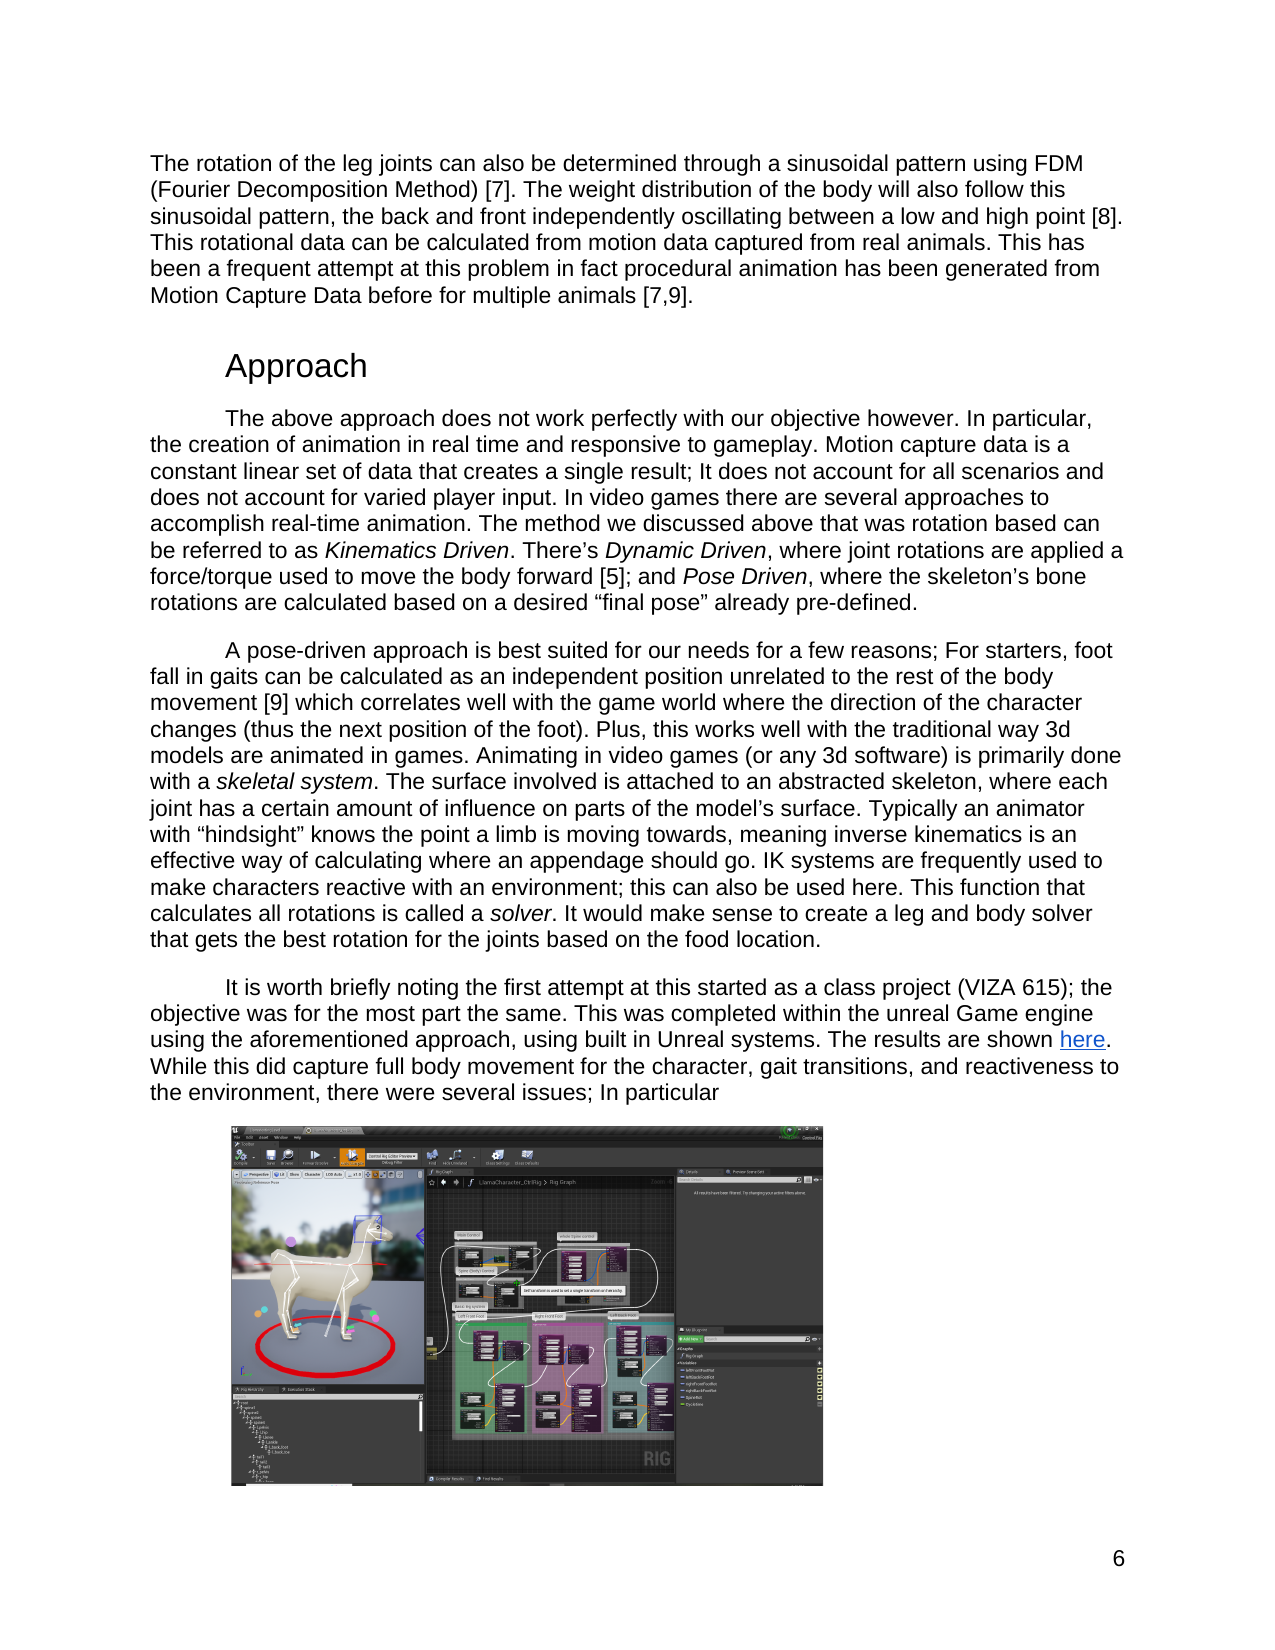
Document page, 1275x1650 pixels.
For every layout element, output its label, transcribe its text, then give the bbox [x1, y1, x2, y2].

text It is worth briefly noting the first attempt at this started as a class project (VIZA 615); the objective was for the most part the same. This was completed within the unreal Game engine using the aforementioned approach, using built in Unreal systems. The results are shown here. While this did capture full body movement for the character, gait transitions, and reactiveness to the environment, there were several issues; In particular [150, 974, 1125, 1105]
text The above approach does not work perfectly with our objective however. In particular, the creation of animation in real time and responsive to gameplay. Motion capture data is a constant linear set of data that creates a single result; It does not account for all scenarios and does not account for varied player input. In video games there are several approaches to accomplish real-time animation. The method we discussed above that was rotation based can be referred to as Kinematics Driven. There’s Dynamic Driven, where joint rotations are applied a force/torque used to move the body forward [5]; and Pose Driven, where the skeleton’s bone rotations are calculated based on a desired “final pose” already pre-defined. [150, 405, 1125, 616]
picture [231, 1126, 824, 1486]
text A pose-driven approach is best suited for our needs for a few reasons; For starters, foot fall in gaits can be calculated as an independent position unrelated to the rest of the body movement [9] which correlates well with the game world where the direction of the character changes (thus the next position of the foot). Plus, this works well with the traditional way 3d models are animated in games. Animating in video games (or any 3d software) is primarily done with a skeletal system. The surface involved is attached to an abstracted skeleton, where each joint has a certain amount of influence on parts of the model’s surface. Typically an animator with “hindsight” knows the point a limb is moving towards, meaning inverse kinematics is an effective way of calculating where an appendage should go. IK systems are frequently used to make characters reactive with an environment; this can also be used here. This function that calculates all rotations is called a solver. It would make sense to create a leg and body solver that gets the best rotation for the joints based on the food location. [150, 637, 1125, 953]
subtitle Approach [150, 346, 1125, 384]
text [150, 150, 1125, 308]
